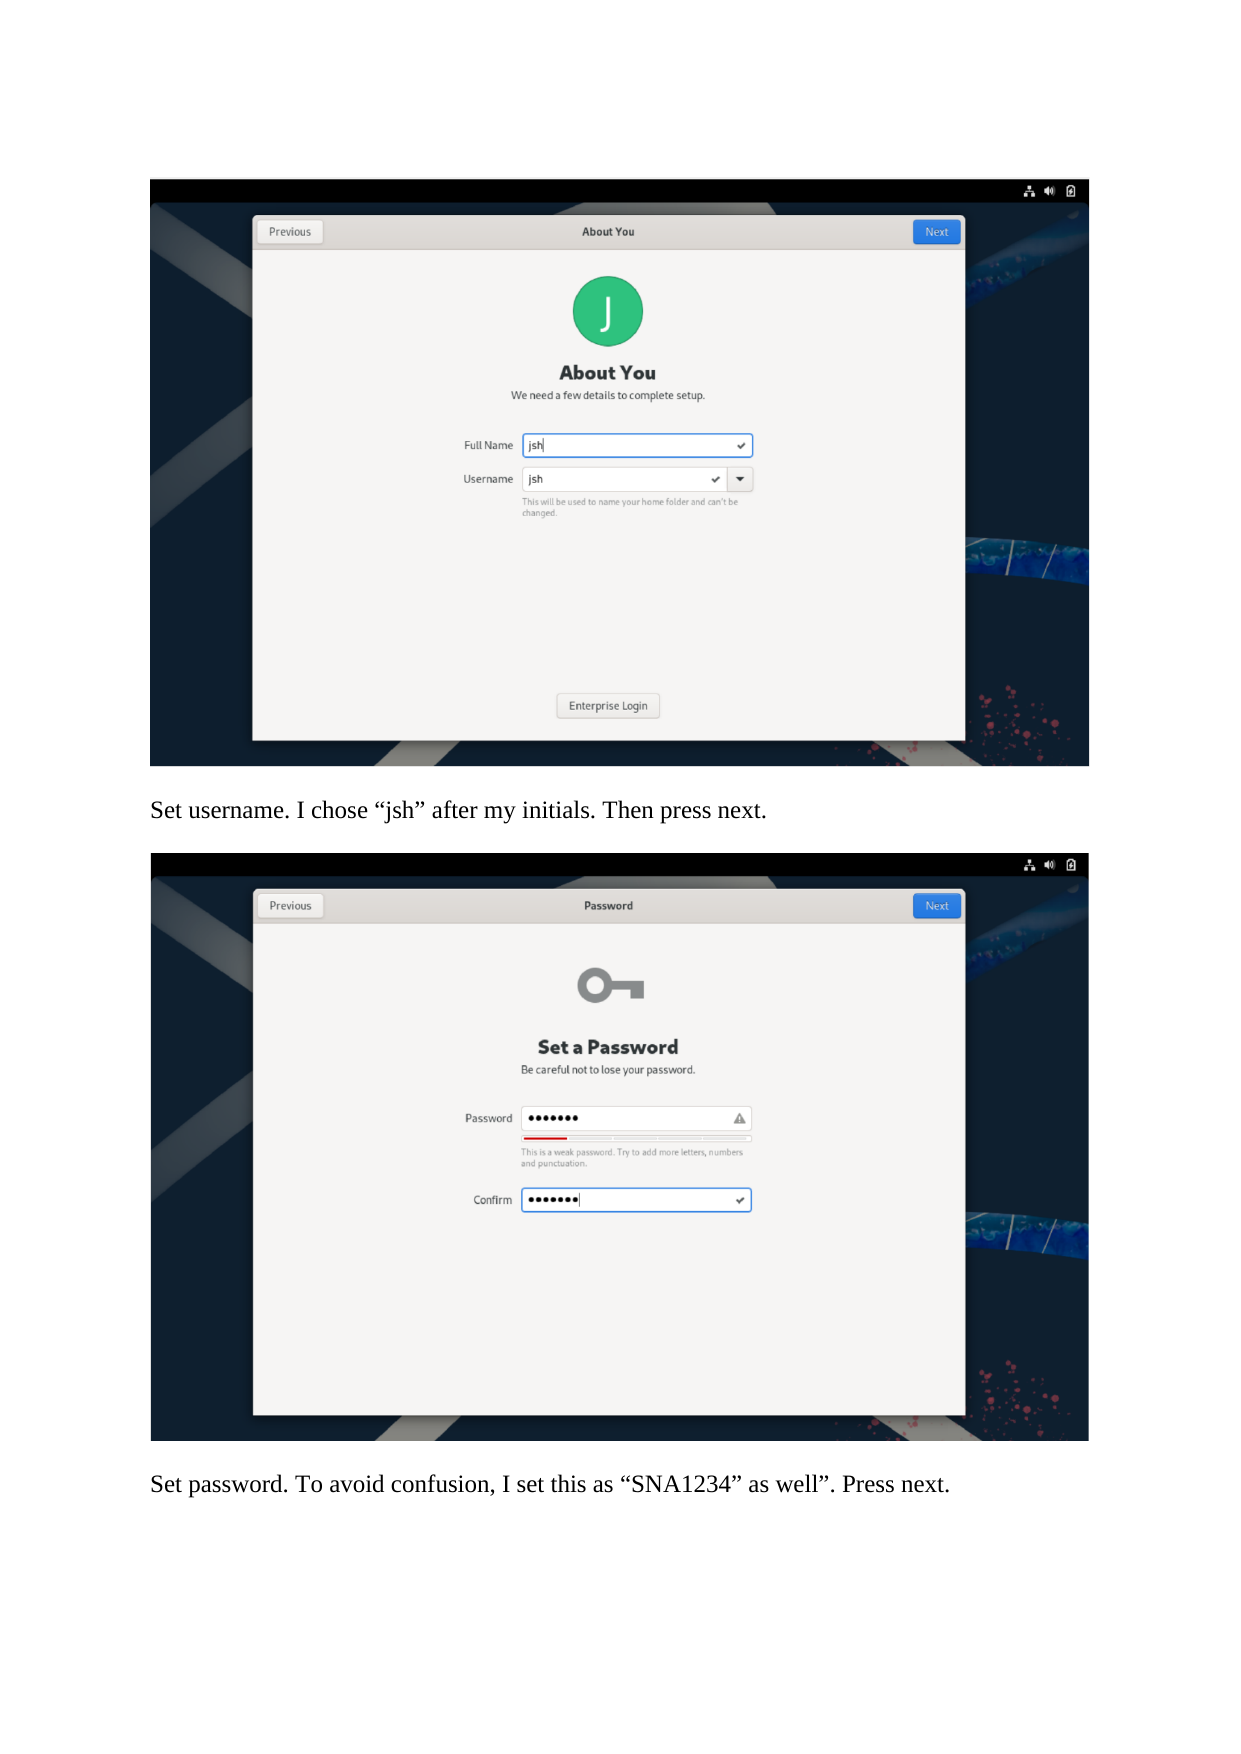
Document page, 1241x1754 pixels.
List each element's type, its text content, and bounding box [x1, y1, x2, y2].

picture [150, 853, 1089, 1441]
text Set username. I chose “jsh” after my initials. Then press next. [150, 796, 1090, 824]
picture [150, 177, 1090, 767]
text Set password. To avoid confusion, I set this as “SNA1234” as well”. Press next. [150, 1469, 1090, 1498]
